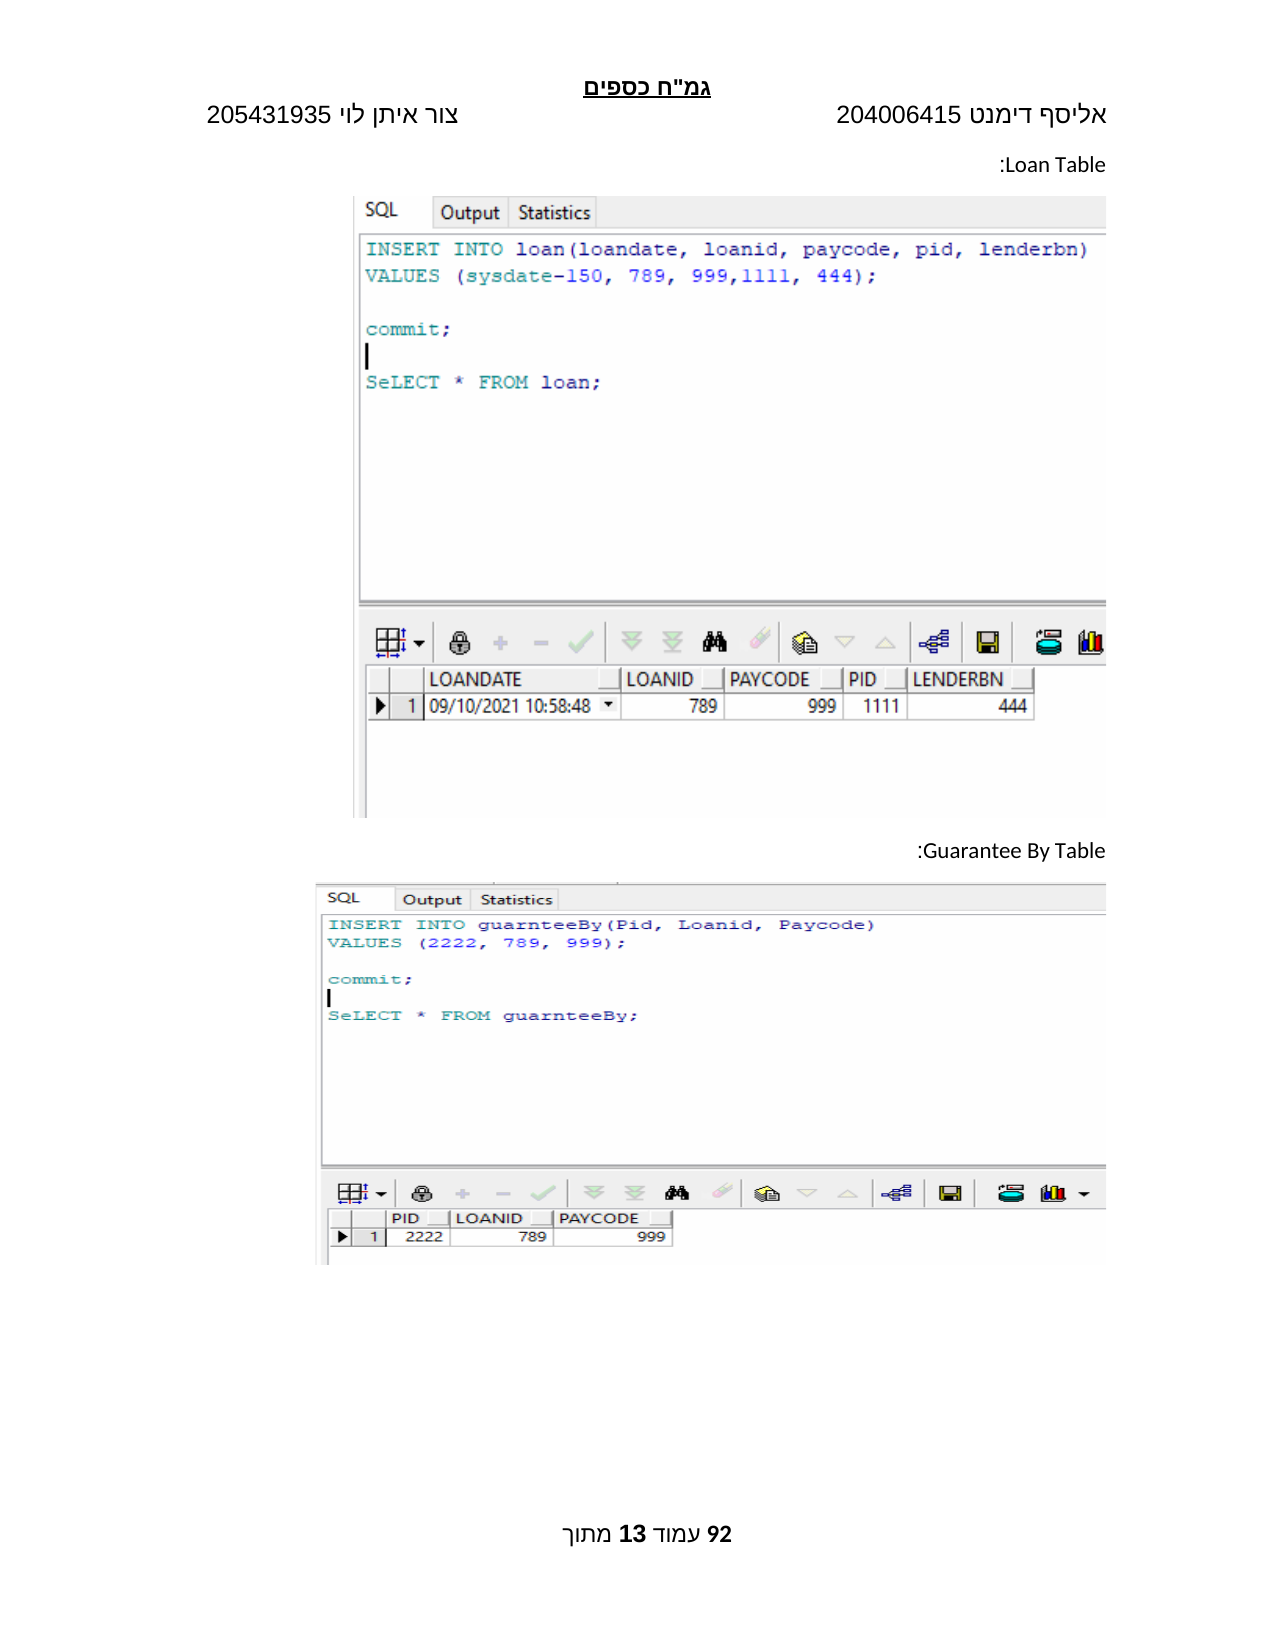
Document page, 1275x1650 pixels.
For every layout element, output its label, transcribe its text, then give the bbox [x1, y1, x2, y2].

picture [353, 196, 1107, 818]
text Guarantee By Table: [187, 836, 1106, 864]
picture [315, 882, 1107, 1265]
text Loan Table: [187, 150, 1106, 178]
